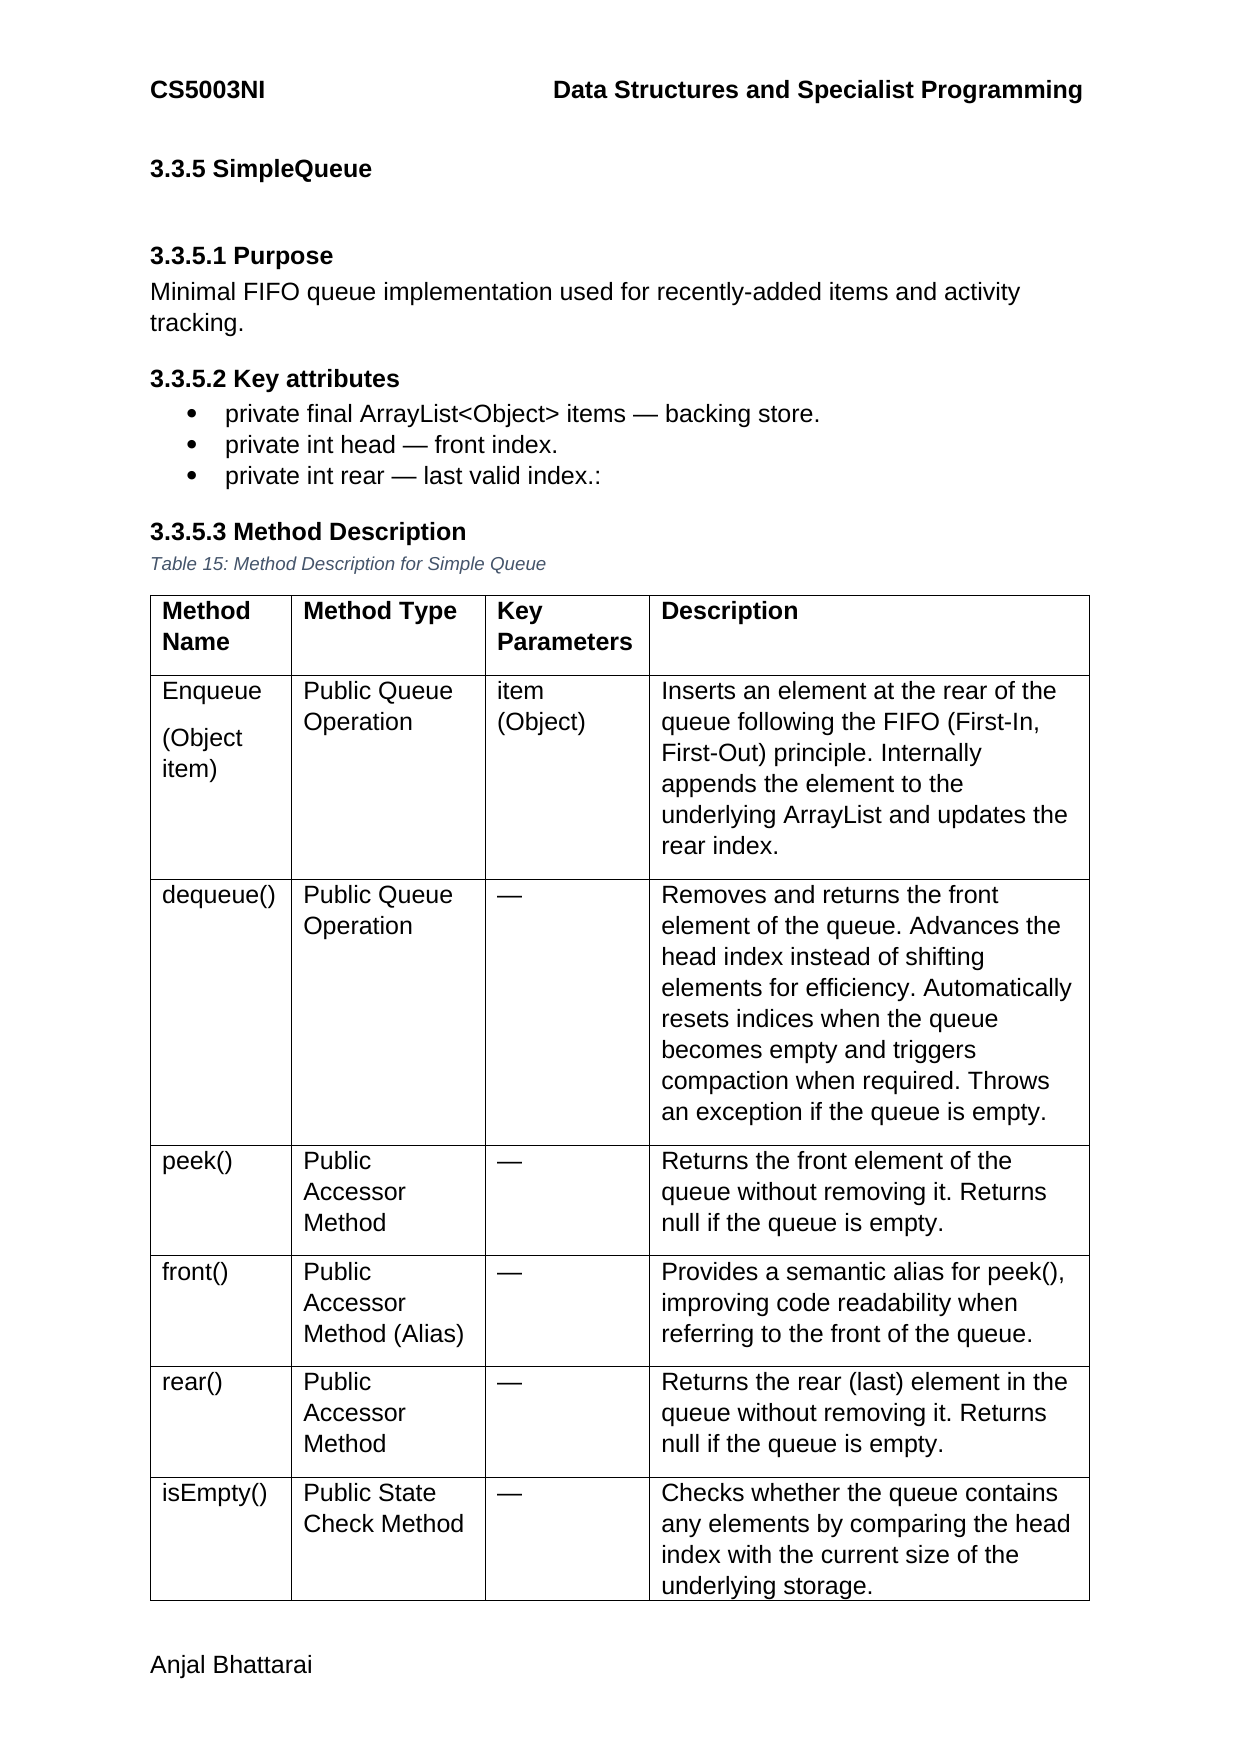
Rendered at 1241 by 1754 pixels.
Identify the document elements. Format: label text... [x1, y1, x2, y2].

table_cell Removes and returns the front element of the queue. Advances the head index instead of shifting elements for efficiency. Automatically resets indices when the queue becomes empty and triggers compaction when required. Throws an exception if the queue is empty. [650, 880, 1089, 1144]
list private int rear — last valid index.: [187, 461, 1090, 490]
table_cell item (Object) [486, 676, 649, 878]
subtitle 3.3.5.3 Method Description [150, 517, 1090, 546]
table_cell Checks whether the queue contains any elements by comparing the head index with the current size of the underlying storage. [650, 1478, 1089, 1600]
table_header Method Name [151, 596, 291, 674]
table_header Method Type [292, 596, 485, 674]
subtitle 3.3.5.1 Purpose [150, 241, 1090, 270]
table_cell Public Accessor Method [292, 1367, 485, 1477]
subtitle 3.3.5 SimpleQueue [150, 154, 1090, 183]
list private final ArrayList<Object> items — backing store. [187, 399, 1090, 428]
table_cell Public Accessor Method (Alias) [292, 1256, 485, 1366]
table_cell rear() [151, 1367, 291, 1477]
table_cell Provides a semantic alias for peek(), improving code readability when referring to the front of the queue. [650, 1256, 1089, 1366]
table_cell Public Accessor Method [292, 1146, 485, 1255]
table_cell Returns the rear (last) element in the queue without removing it. Returns null if the queue is empty. [650, 1367, 1089, 1477]
table_cell — [486, 1478, 649, 1600]
table_cell Public State Check Method [292, 1478, 485, 1600]
table_cell Public Queue Operation [292, 880, 485, 1144]
table_header Description [650, 596, 1089, 674]
table_cell Public Queue Operation [292, 676, 485, 878]
list private int head — front index. [187, 430, 1090, 459]
table_cell isEmpty() [151, 1478, 291, 1600]
table_cell Inserts an element at the rear of the queue following the FIFO (First-In, First-Out) principle. Internally appends the element to the underlying ArrayList and updates the rear index. [650, 676, 1089, 878]
table_cell Returns the front element of the queue without removing it. Returns null if the queue is empty. [650, 1146, 1089, 1255]
table_header Key Parameters [486, 596, 649, 674]
table_cell — [486, 880, 649, 1144]
table_cell Enqueue (Object item) [151, 676, 291, 878]
table_cell dequeue() [151, 880, 291, 1144]
table_cell peek() [151, 1146, 291, 1255]
table_cell — [486, 1367, 649, 1477]
text Minimal FIFO queue implementation used for recently-added items and activity tracking. [150, 276, 1090, 336]
table_cell — [486, 1256, 649, 1366]
table_cell — [486, 1146, 649, 1255]
table_cell front() [151, 1256, 291, 1366]
subtitle 3.3.5.2 Key attributes [150, 363, 1090, 392]
